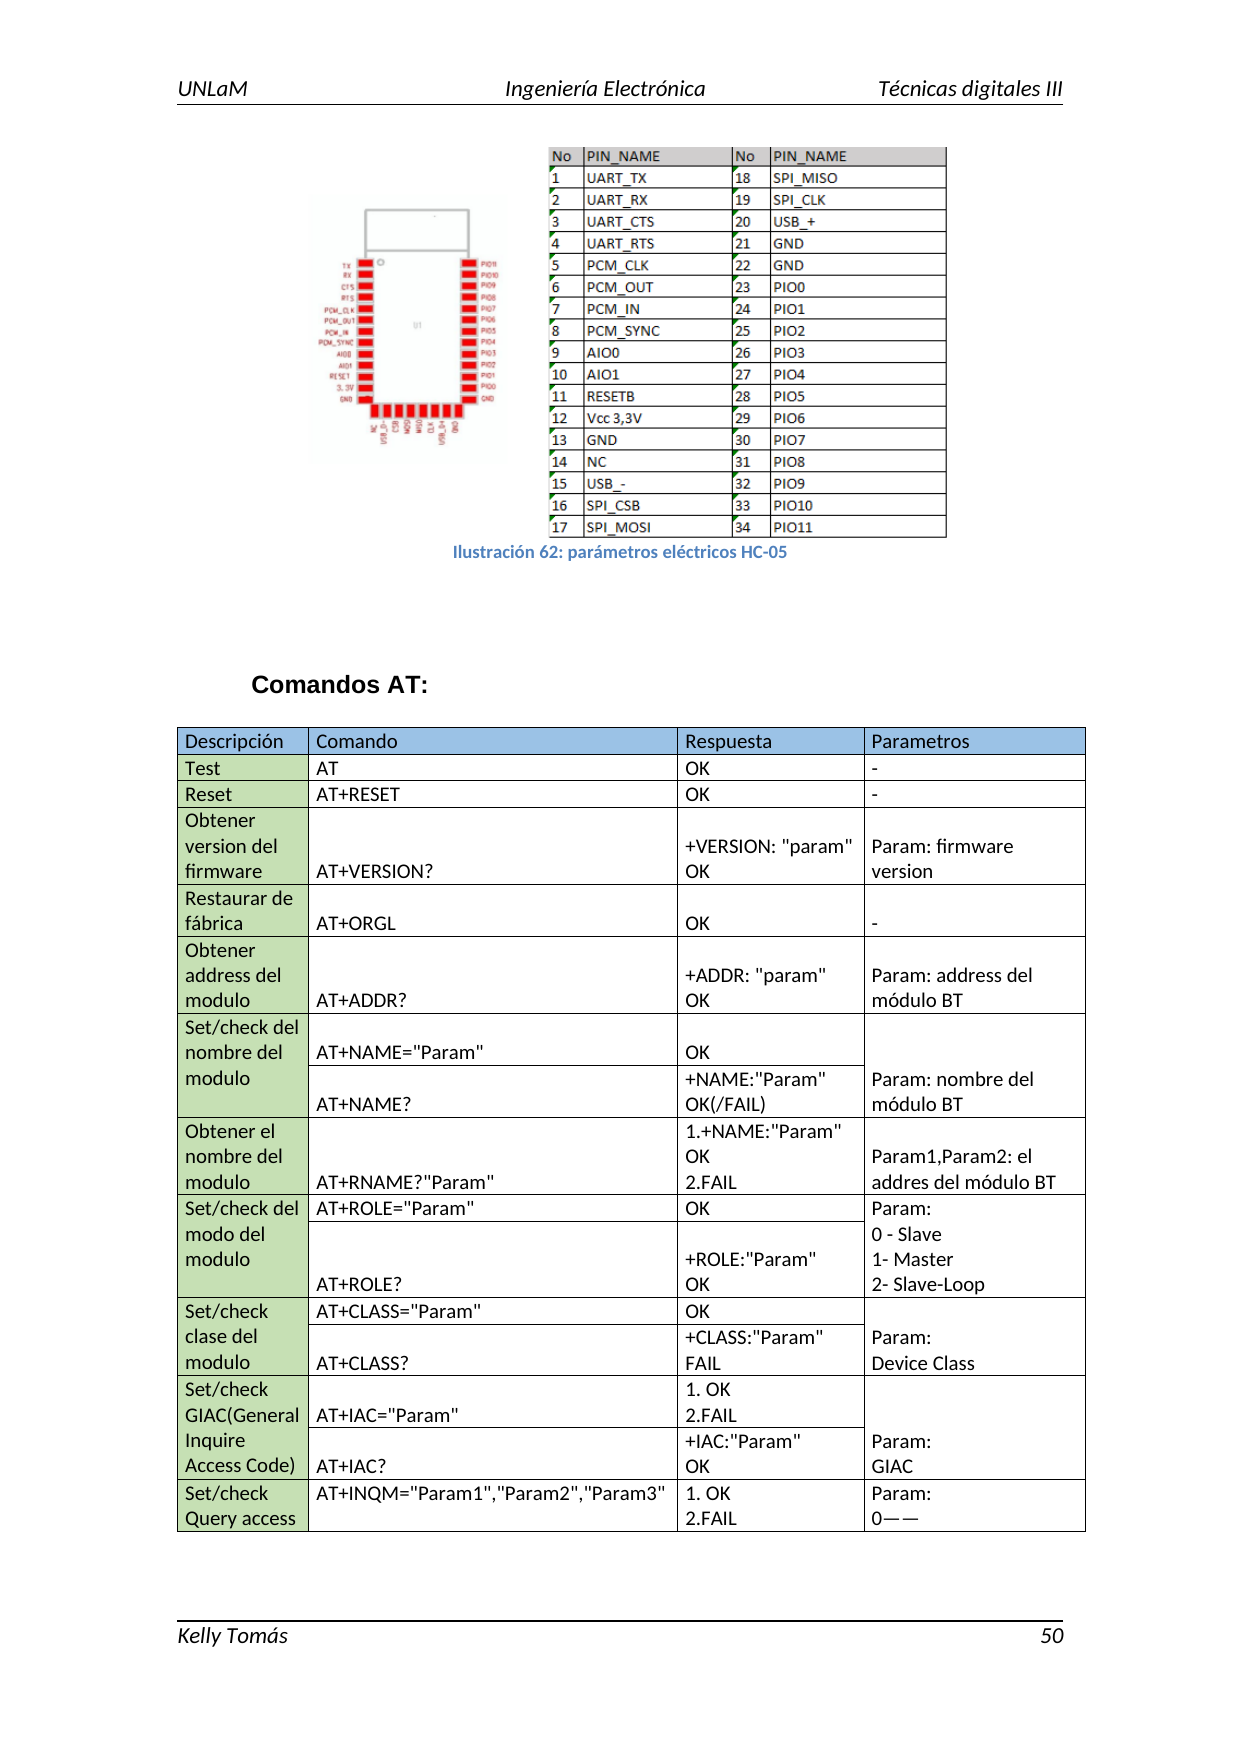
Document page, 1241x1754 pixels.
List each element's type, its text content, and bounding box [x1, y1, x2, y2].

table_cell Reset [178, 781, 308, 807]
table_cell +IAC:"Param" OK [678, 1428, 864, 1479]
table_cell AT+ADDR? [309, 937, 677, 1013]
table_cell +ROLE:"Param" OK [678, 1222, 864, 1297]
table_cell AT+NAME="Param" [309, 1014, 677, 1065]
table_cell AT+INQM="Param1","Param2","Param3" [309, 1480, 677, 1531]
table_cell Param: address del módulo BT [865, 937, 1085, 1013]
table_cell +ADDR: "param" OK [678, 937, 864, 1013]
table_cell AT+IAC? [309, 1428, 677, 1479]
table_cell Obtener address del modulo [178, 937, 308, 1013]
table_cell AT+ROLE? [309, 1222, 677, 1297]
picture [291, 147, 949, 540]
table_cell +CLASS:"Param" FAIL [678, 1325, 864, 1375]
table_cell AT [309, 755, 677, 780]
table_cell Set/check del modo del modulo [178, 1195, 308, 1297]
table_cell +VERSION: "param" OK [678, 808, 864, 884]
table_cell OK [678, 1195, 864, 1221]
table_cell AT+VERSION? [309, 808, 677, 884]
table_cell Restaurar de fábrica [178, 885, 308, 936]
text Comandos AT: [177, 670, 1063, 698]
table_cell OK [678, 885, 864, 936]
table_cell AT+ROLE="Param" [309, 1195, 677, 1221]
table_cell Test [178, 755, 308, 780]
table_cell AT+RNAME?"Param" [309, 1118, 677, 1194]
table_cell Obtener version del firmware [178, 808, 308, 884]
table_cell - [865, 885, 1085, 936]
table_cell AT+RESET [309, 781, 677, 807]
table_cell Set/check clase del modulo [178, 1298, 308, 1375]
table_cell - [865, 781, 1085, 807]
table_cell AT+CLASS="Param" [309, 1298, 677, 1323]
table_cell OK [678, 781, 864, 807]
table_cell OK [678, 1298, 864, 1323]
table_header Descripción [178, 728, 308, 754]
table_cell 1.+NAME:"Param" OK 2.FAIL [678, 1118, 864, 1194]
table_cell Param1,Param2: el addres del módulo BT [865, 1118, 1085, 1194]
table_header Parametros [865, 728, 1085, 754]
table_header Comando [309, 728, 677, 754]
table_cell Set/check GIAC(General Inquire Access Code) [178, 1376, 308, 1479]
table_cell Set/check del nombre del modulo [178, 1014, 308, 1117]
table_cell Param: 0 - Slave 1- Master 2- Slave-Loop [865, 1195, 1085, 1297]
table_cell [865, 1480, 1085, 1531]
table_cell OK [678, 755, 864, 780]
table_cell OK [678, 1014, 864, 1065]
table_cell AT+ORGL [309, 885, 677, 936]
table_header Respuesta [678, 728, 864, 754]
table_cell AT+IAC="Param" [309, 1376, 677, 1427]
table_cell Param: firmware version [865, 808, 1085, 884]
table_cell - [865, 755, 1085, 780]
table_cell Param: Device Class [865, 1298, 1085, 1375]
table_cell 1. OK 2.FAIL [678, 1376, 864, 1427]
table_cell Param: nombre del módulo BT [865, 1014, 1085, 1117]
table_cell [178, 1480, 308, 1531]
table_cell AT+NAME? [309, 1066, 677, 1117]
table_cell Param: GIAC [865, 1376, 1085, 1479]
table_cell AT+CLASS? [309, 1325, 677, 1375]
table_cell +NAME:"Param" OK(/FAIL) [678, 1066, 864, 1117]
table_cell 1. OK 2.FAIL [678, 1480, 864, 1531]
table_cell Obtener el nombre del modulo [178, 1118, 308, 1194]
